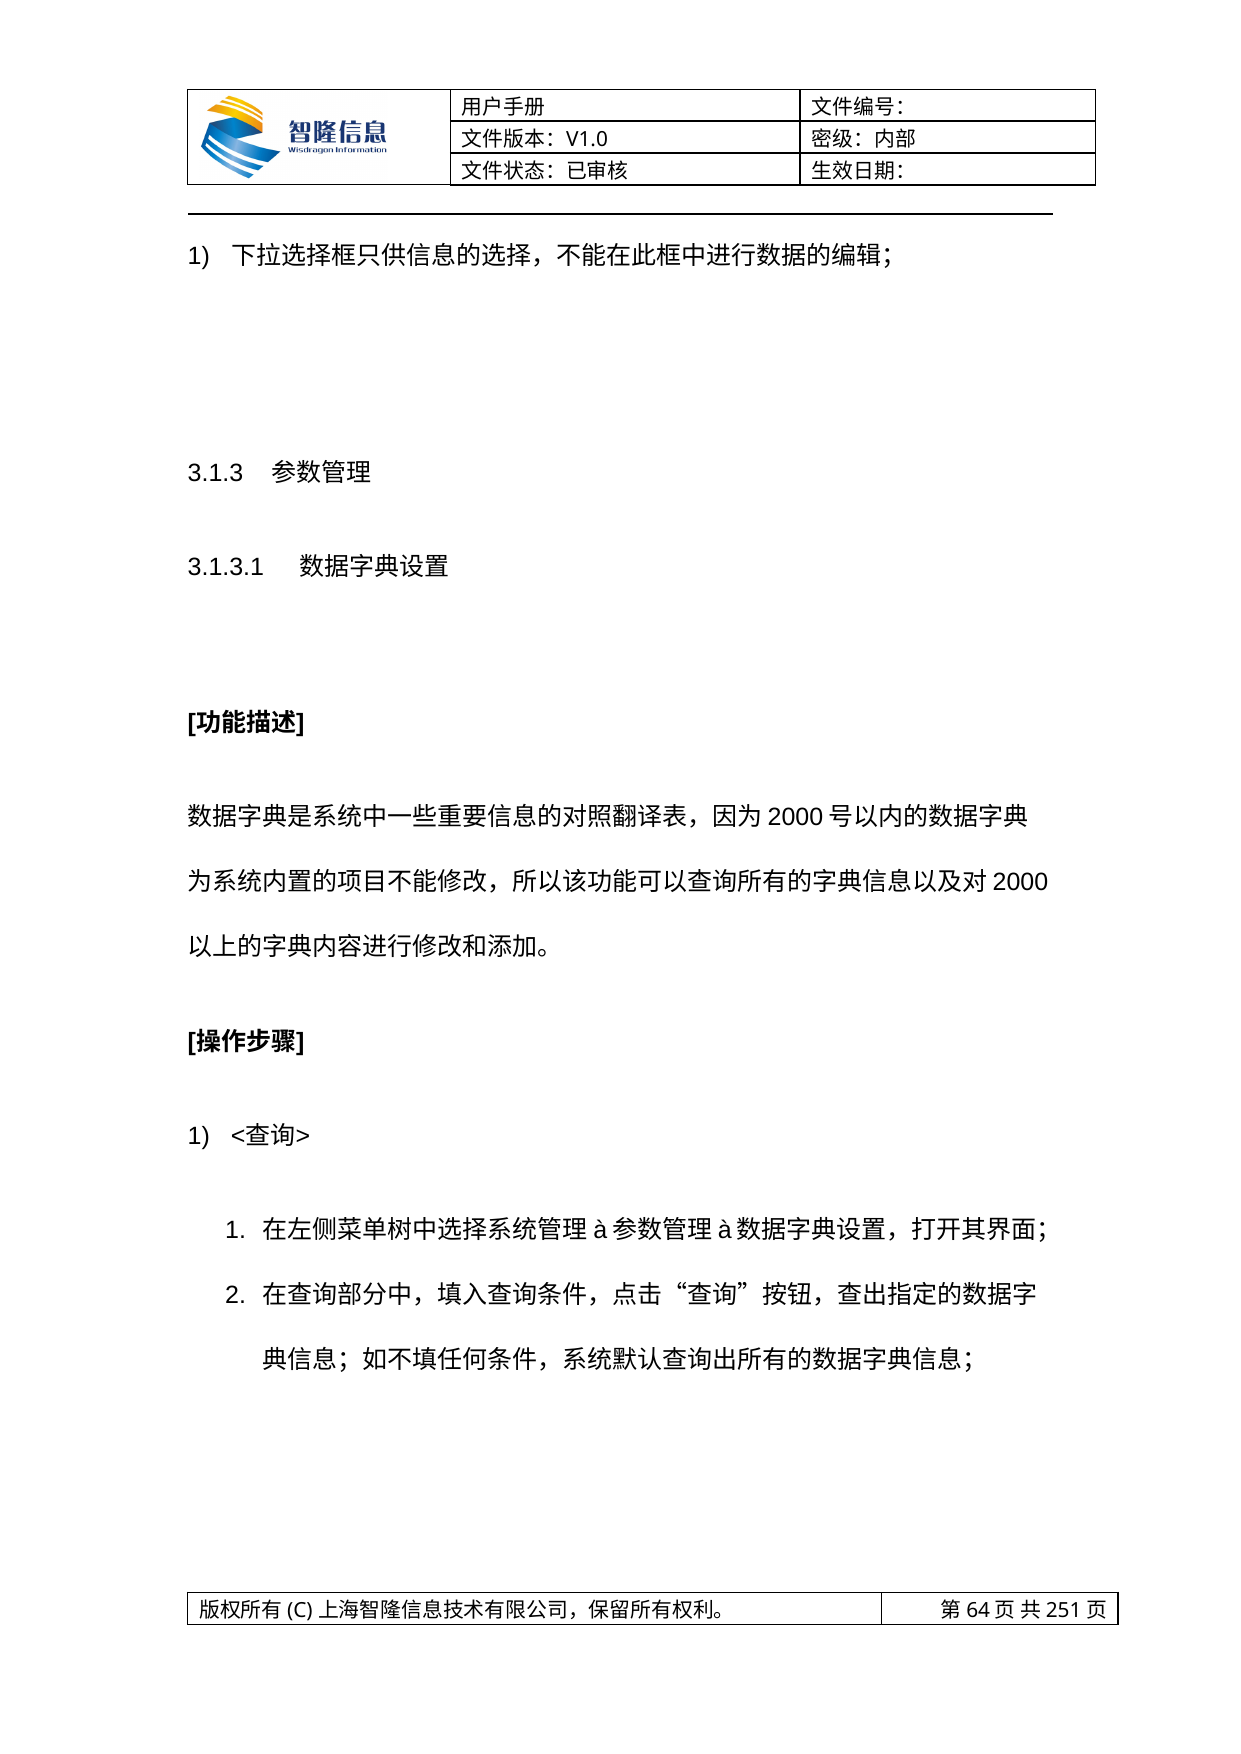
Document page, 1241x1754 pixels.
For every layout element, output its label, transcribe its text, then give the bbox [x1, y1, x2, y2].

text 数据字典是系统中一些重要信息的对照翻译表，因为2000号以内的数据字典为系统内置的项目不能修改，所以该功能可以查询所有的字典信息以及对2000以上的字典内容进行修改和添加。 [187, 782, 1053, 977]
text 1) <查询> [187, 1101, 1053, 1166]
text 3.1.3.1 数据字典设置 [187, 532, 1053, 597]
text 1) 下拉选择框只供信息的选择，不能在此框中进行数据的编辑； [187, 221, 1053, 286]
text [操作步骤] [187, 1007, 1053, 1072]
text 3.1.3 参数管理 [187, 438, 1053, 503]
list 在左侧菜单树中选择系统管理 à参数管理 à数据字典设置，打开其界面； [225, 1195, 1053, 1260]
text [功能描述] [187, 688, 1053, 753]
list 在查询部分中，填入查询条件，点击“查询”按钮，查出指定的数据字典信息；如不填任何条件，系统默认查询出所有的数据字典信息； [225, 1260, 1053, 1390]
picture [198, 91, 388, 183]
